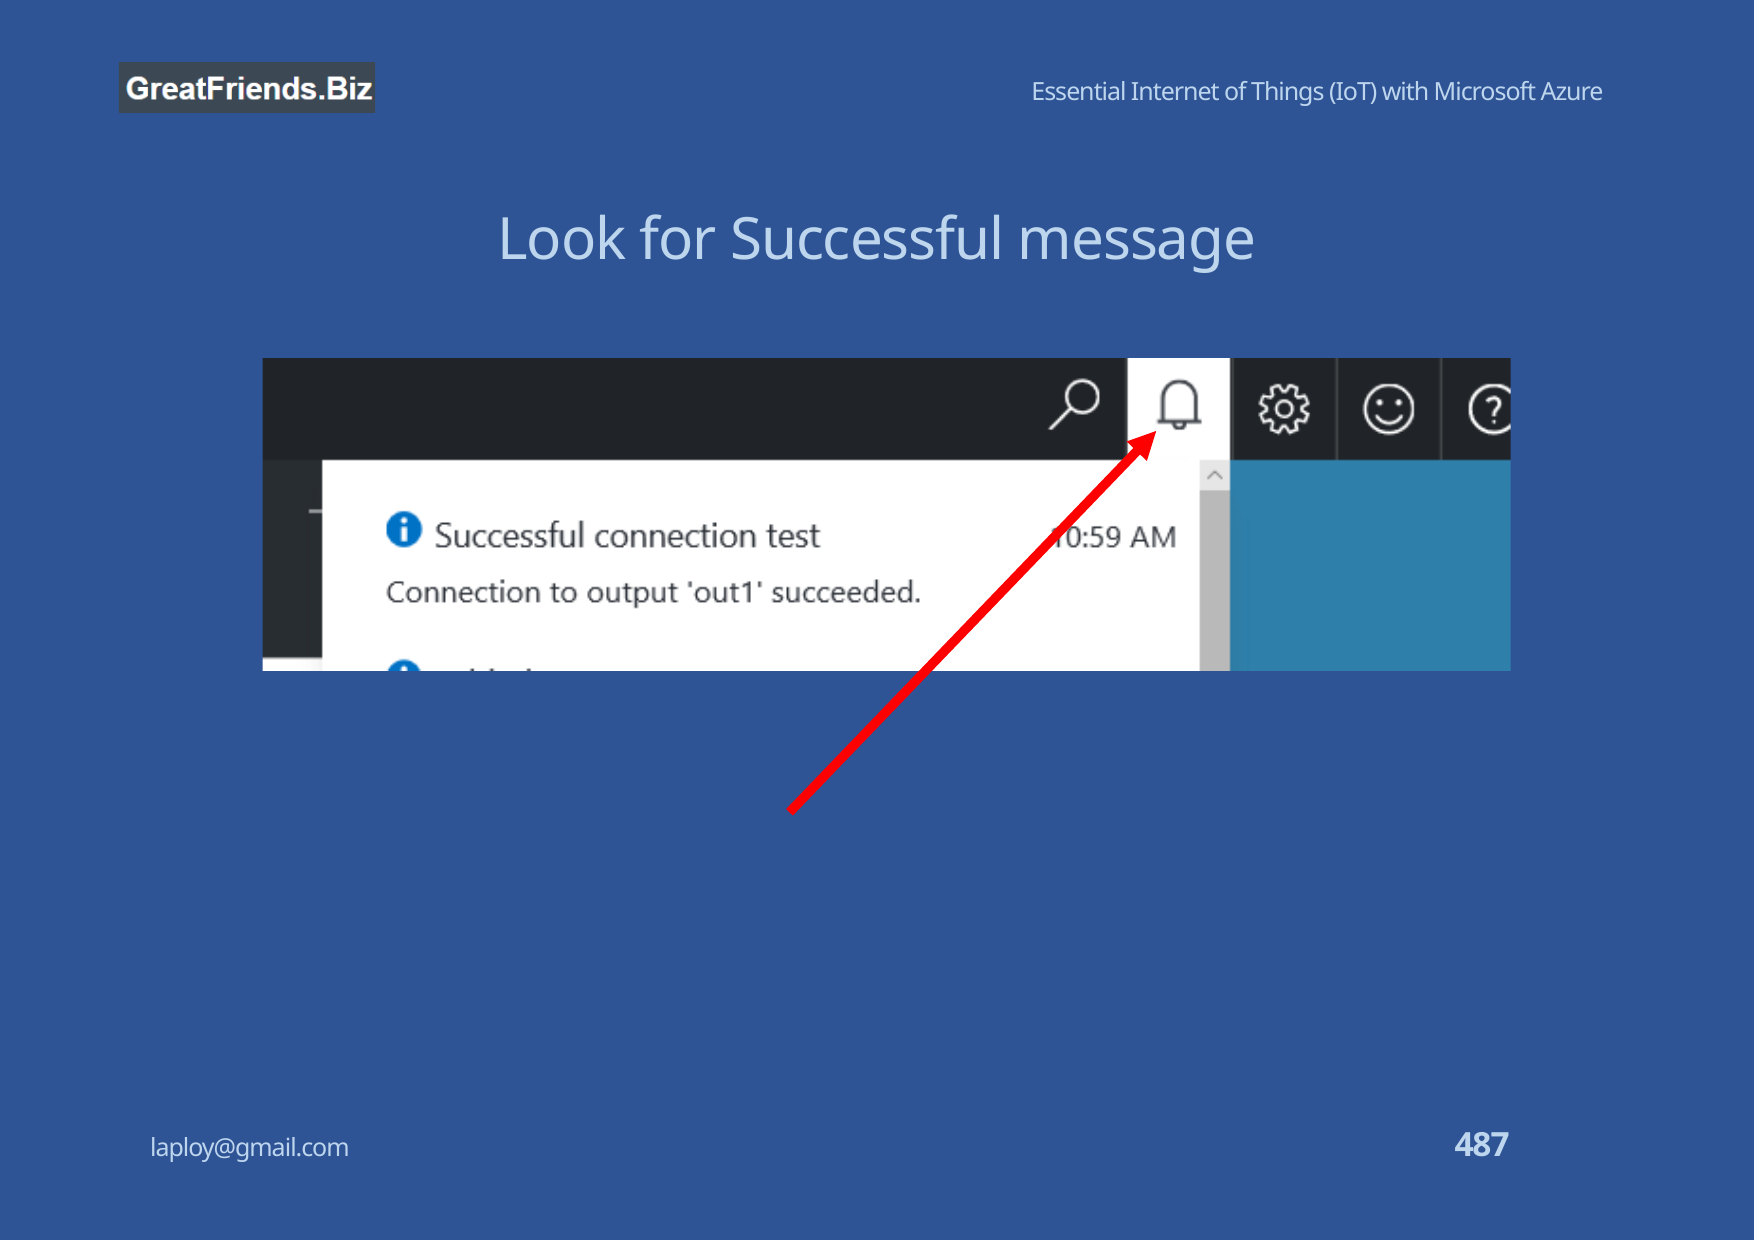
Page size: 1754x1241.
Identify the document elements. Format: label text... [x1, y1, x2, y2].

title Look for Successful message [150, 197, 1604, 276]
picture [262, 358, 1511, 671]
picture [118, 62, 375, 113]
